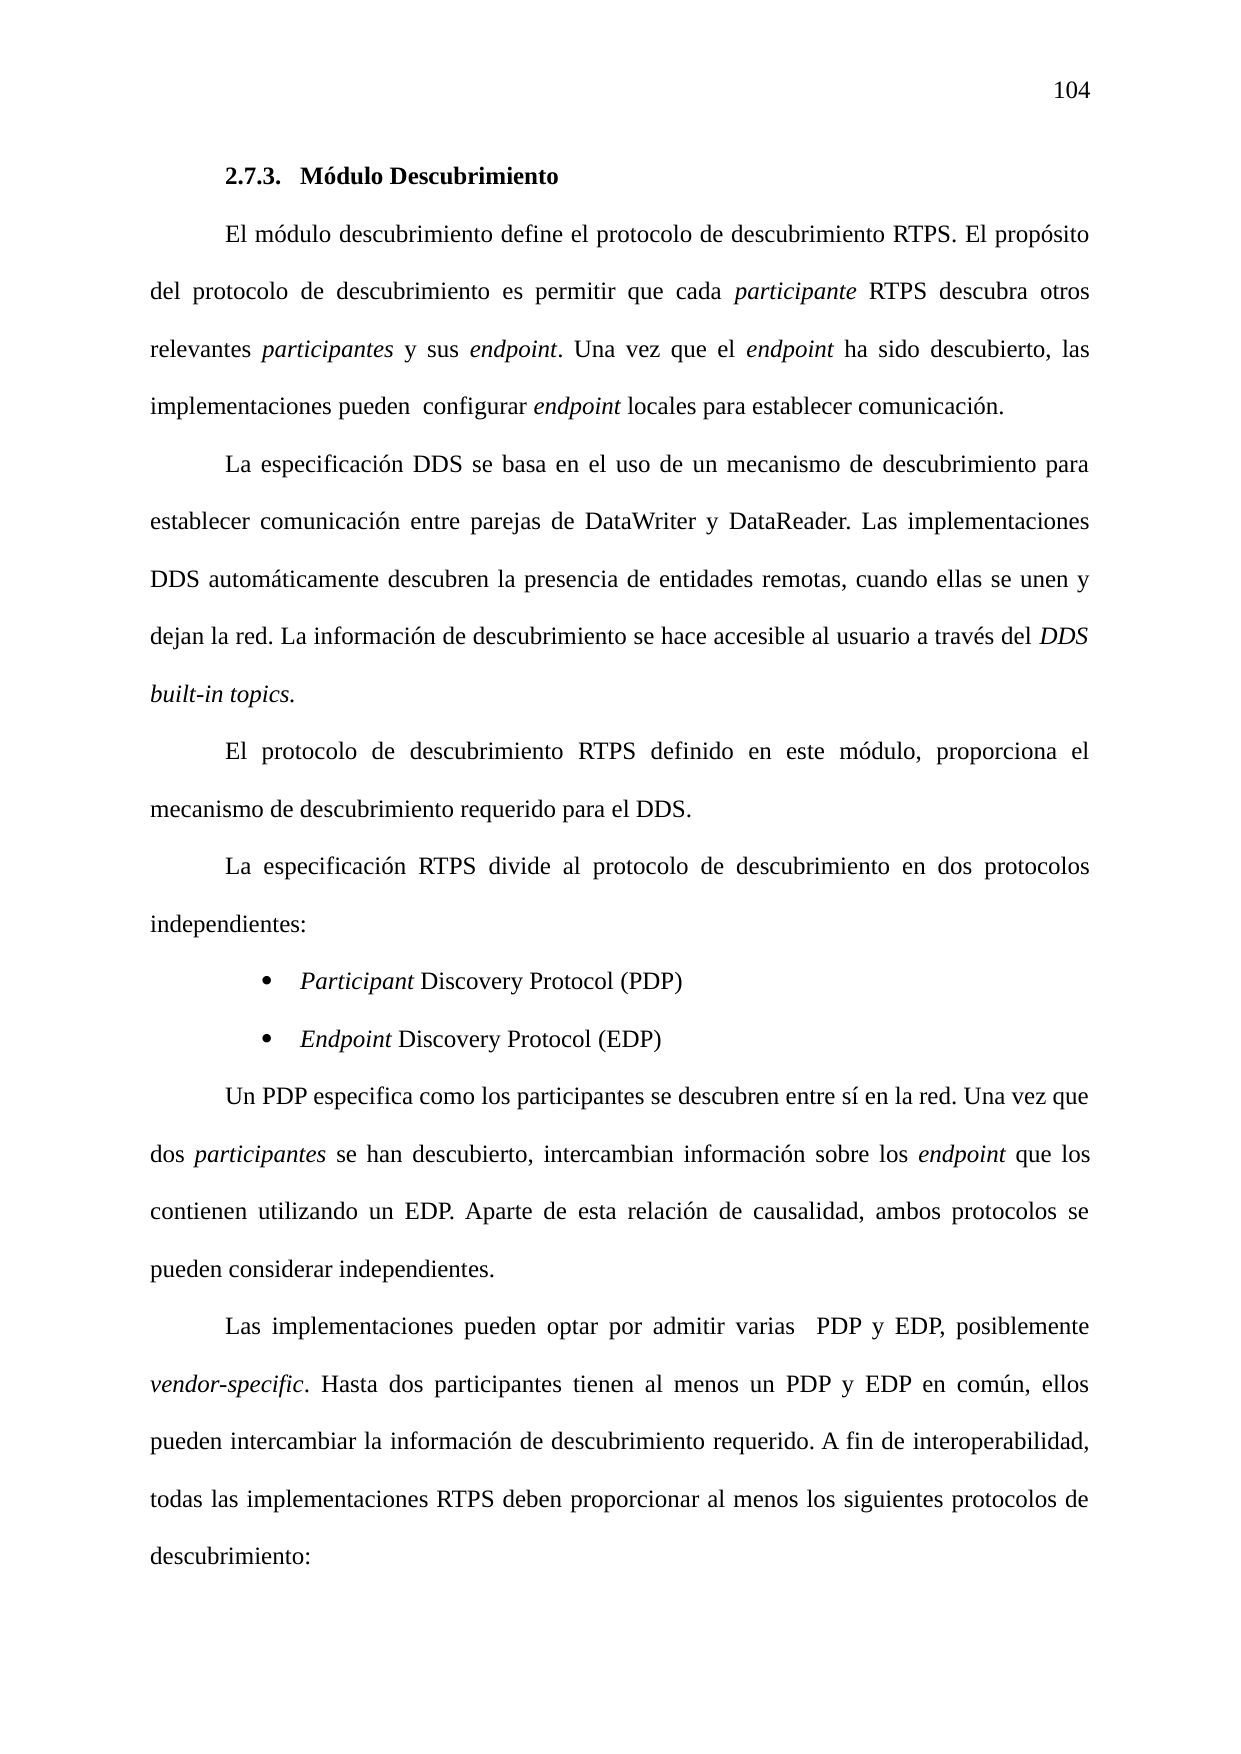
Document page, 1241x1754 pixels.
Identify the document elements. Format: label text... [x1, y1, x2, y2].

text La especificación DDS se basa en el uso de un mecanismo de descubrimiento para establecer comunicación entre parejas de DataWriter y DataReader. Las implementaciones DDS automáticamente descubren la presencia de entidades remotas, cuando ellas se unen y dejan la red. La información de descubrimiento se hace accesible al usuario a través del DDS built-in topics. [150, 449, 1090, 707]
text Un PDP especifica como los participantes se descubren entre sí en la red. Una vez que dos participantes se han descubierto, intercambian información sobre los endpoint que los contienen utilizando un EDP. Aparte de esta relación de causalidad, ambos protocolos se pueden considerar independientes. [150, 1081, 1090, 1282]
text La especificación RTPS divide al protocolo de descubrimiento en dos protocolos independientes: [150, 851, 1090, 937]
list Endpoint Discovery Protocol (EDP) [262, 1024, 1090, 1052]
text El módulo descubrimiento define el protocolo de descubrimiento RTPS. El propósito del protocolo de descubrimiento es permitir que cada participante RTPS descubra otros relevantes participantes y sus endpoint. Una vez que el endpoint ha sido descubierto, las implementaciones pueden configurar endpoint locales para establecer comunicación. [150, 219, 1090, 420]
list Participant Discovery Protocol (PDP) [262, 966, 1090, 995]
text Las implementaciones pueden optar por admitir varias PDP y EDP, posiblemente vendor-specific. Hasta dos participantes tienen al menos un PDP y EDP en común, ellos pueden intercambiar la información de descubrimiento requerido. A fin de interoperabilidad, todas las implementaciones RTPS deben proporcionar al menos los siguientes protocolos de descubrimiento: [150, 1311, 1090, 1570]
text El protocolo de descubrimiento RTPS definido en este módulo, proporciona el mecanismo de descubrimiento requerido para el DDS. [150, 736, 1090, 822]
subtitle Módulo Descubrimiento [225, 161, 1090, 190]
